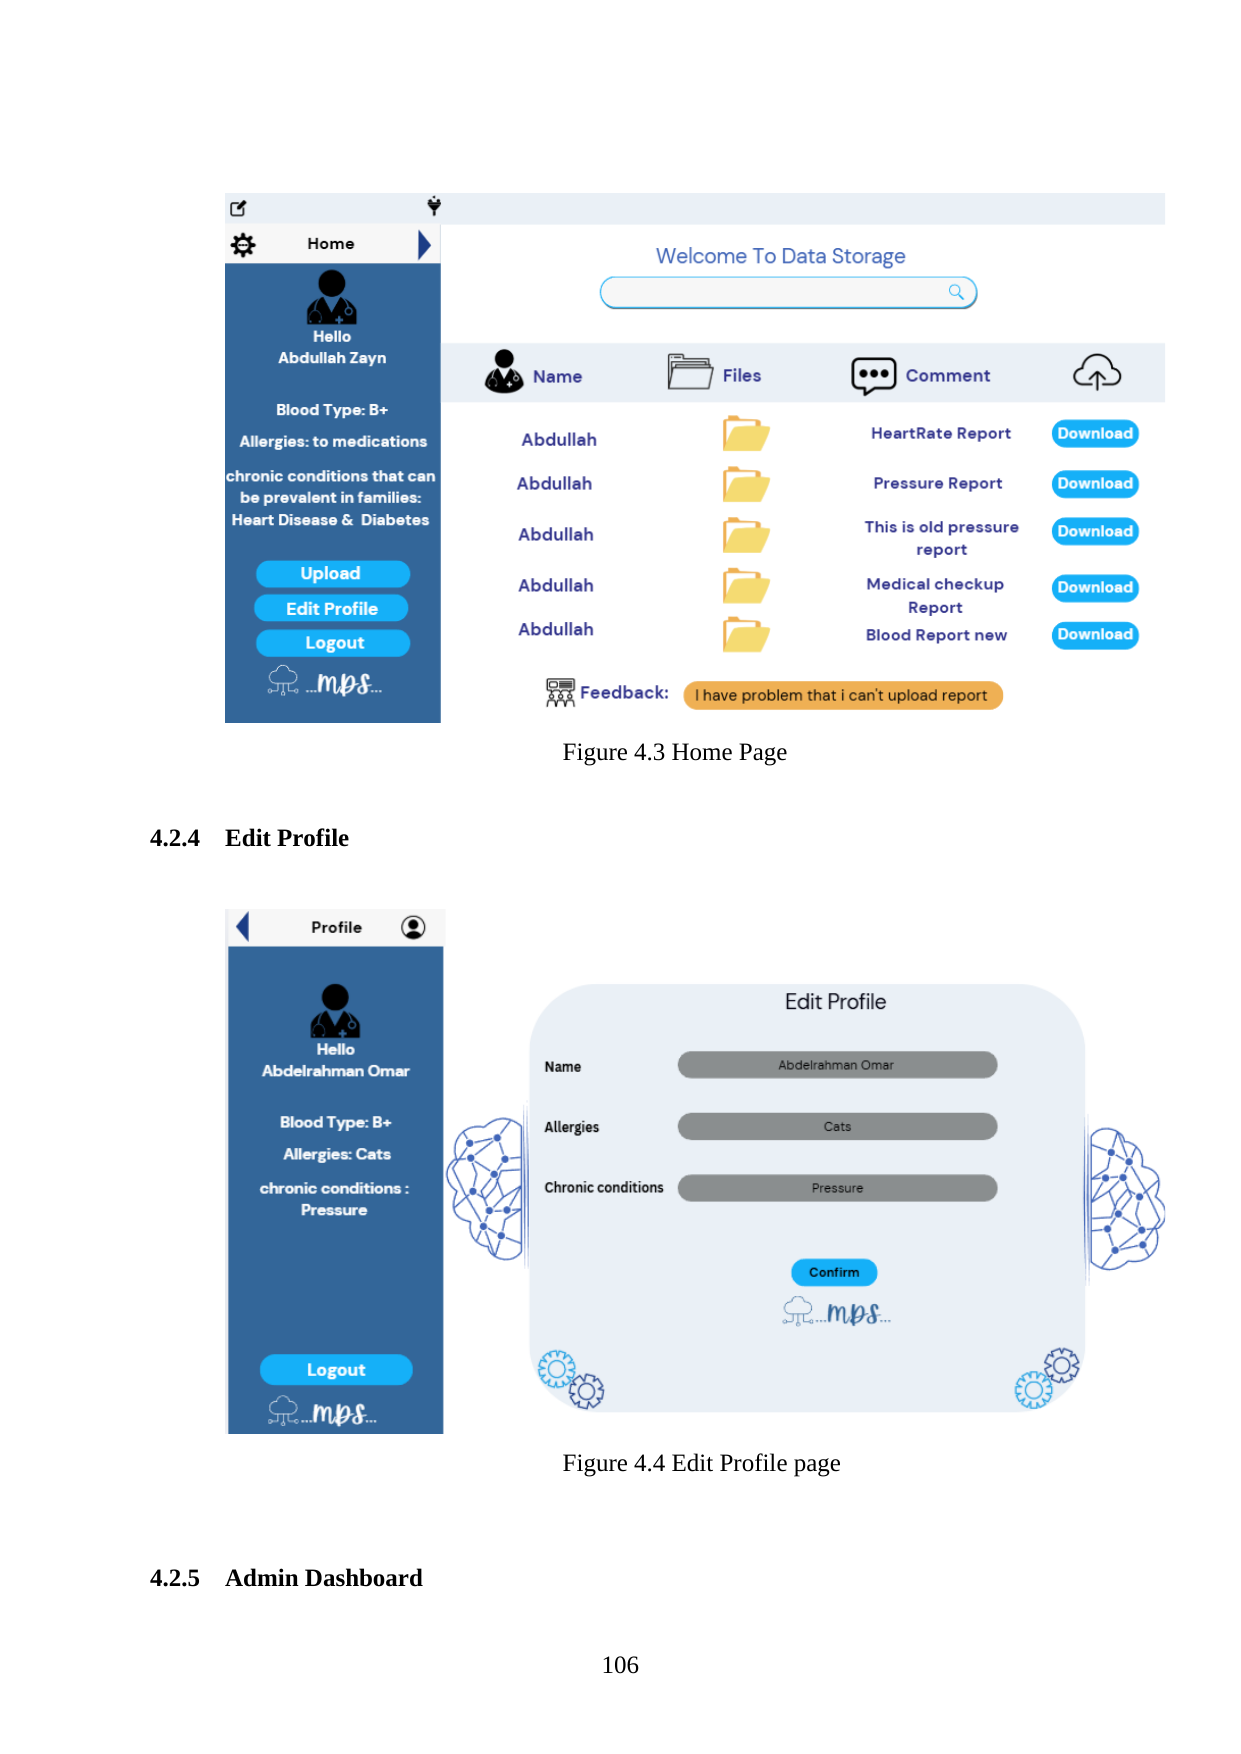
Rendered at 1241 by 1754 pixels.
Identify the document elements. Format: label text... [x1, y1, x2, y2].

text Figure 4.4 Edit Profile page [562, 1448, 1090, 1476]
picture [225, 909, 1166, 1434]
list Edit Profile [150, 823, 1090, 852]
text Figure 4.3 Home Page [562, 737, 1090, 765]
picture [225, 193, 1166, 723]
list Admin Dashboard [150, 1563, 1090, 1591]
